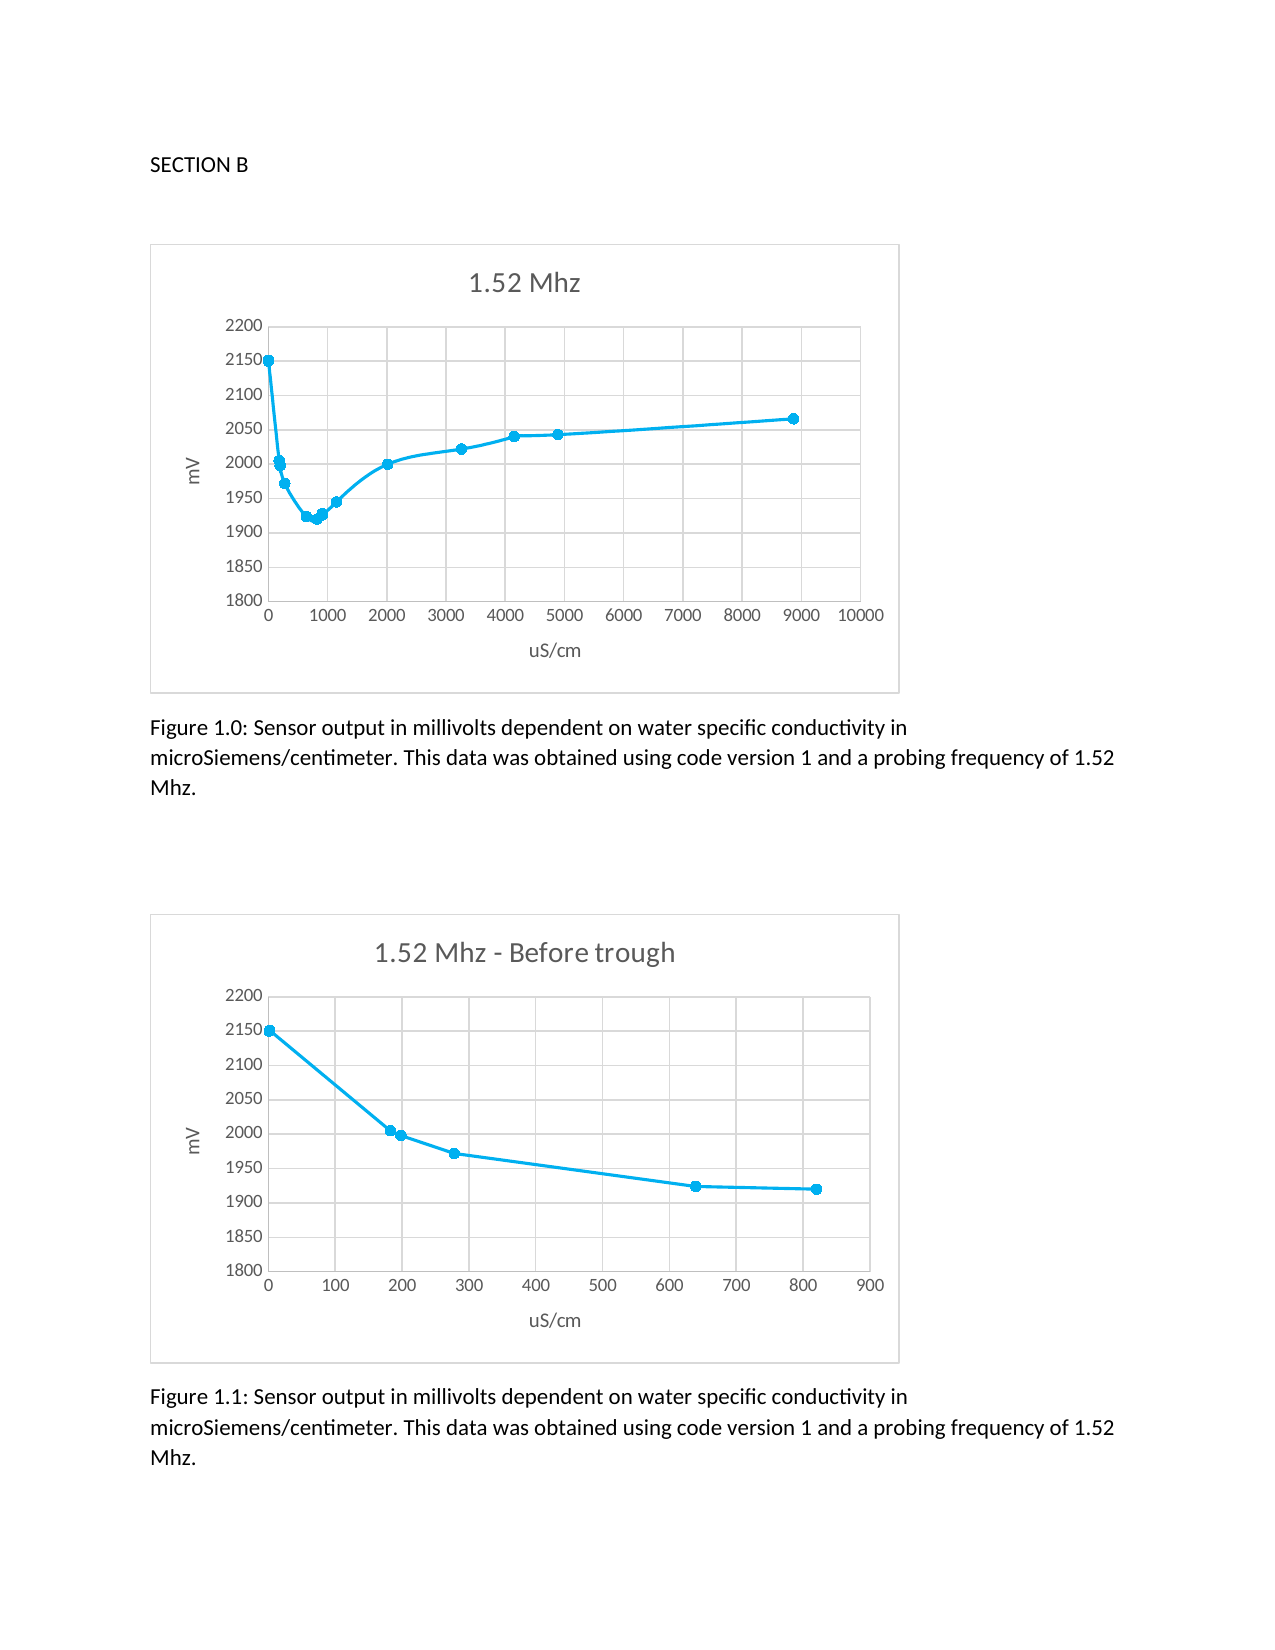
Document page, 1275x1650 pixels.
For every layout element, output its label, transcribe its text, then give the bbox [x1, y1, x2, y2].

text SECTION B [150, 150, 1125, 178]
text Figure 1.0: Sensor output in millivolts dependent on water specific conductivity in microSiemens/centimeter. This data was obtained using code version 1 and a probing frequency of 1.52 Mhz. [150, 713, 1125, 801]
text Figure 1.1: Sensor output in millivolts dependent on water specific conductivity in microSiemens/centimeter. This data was obtained using code version 1 and a probing frequency of 1.52 Mhz. [150, 1382, 1125, 1471]
